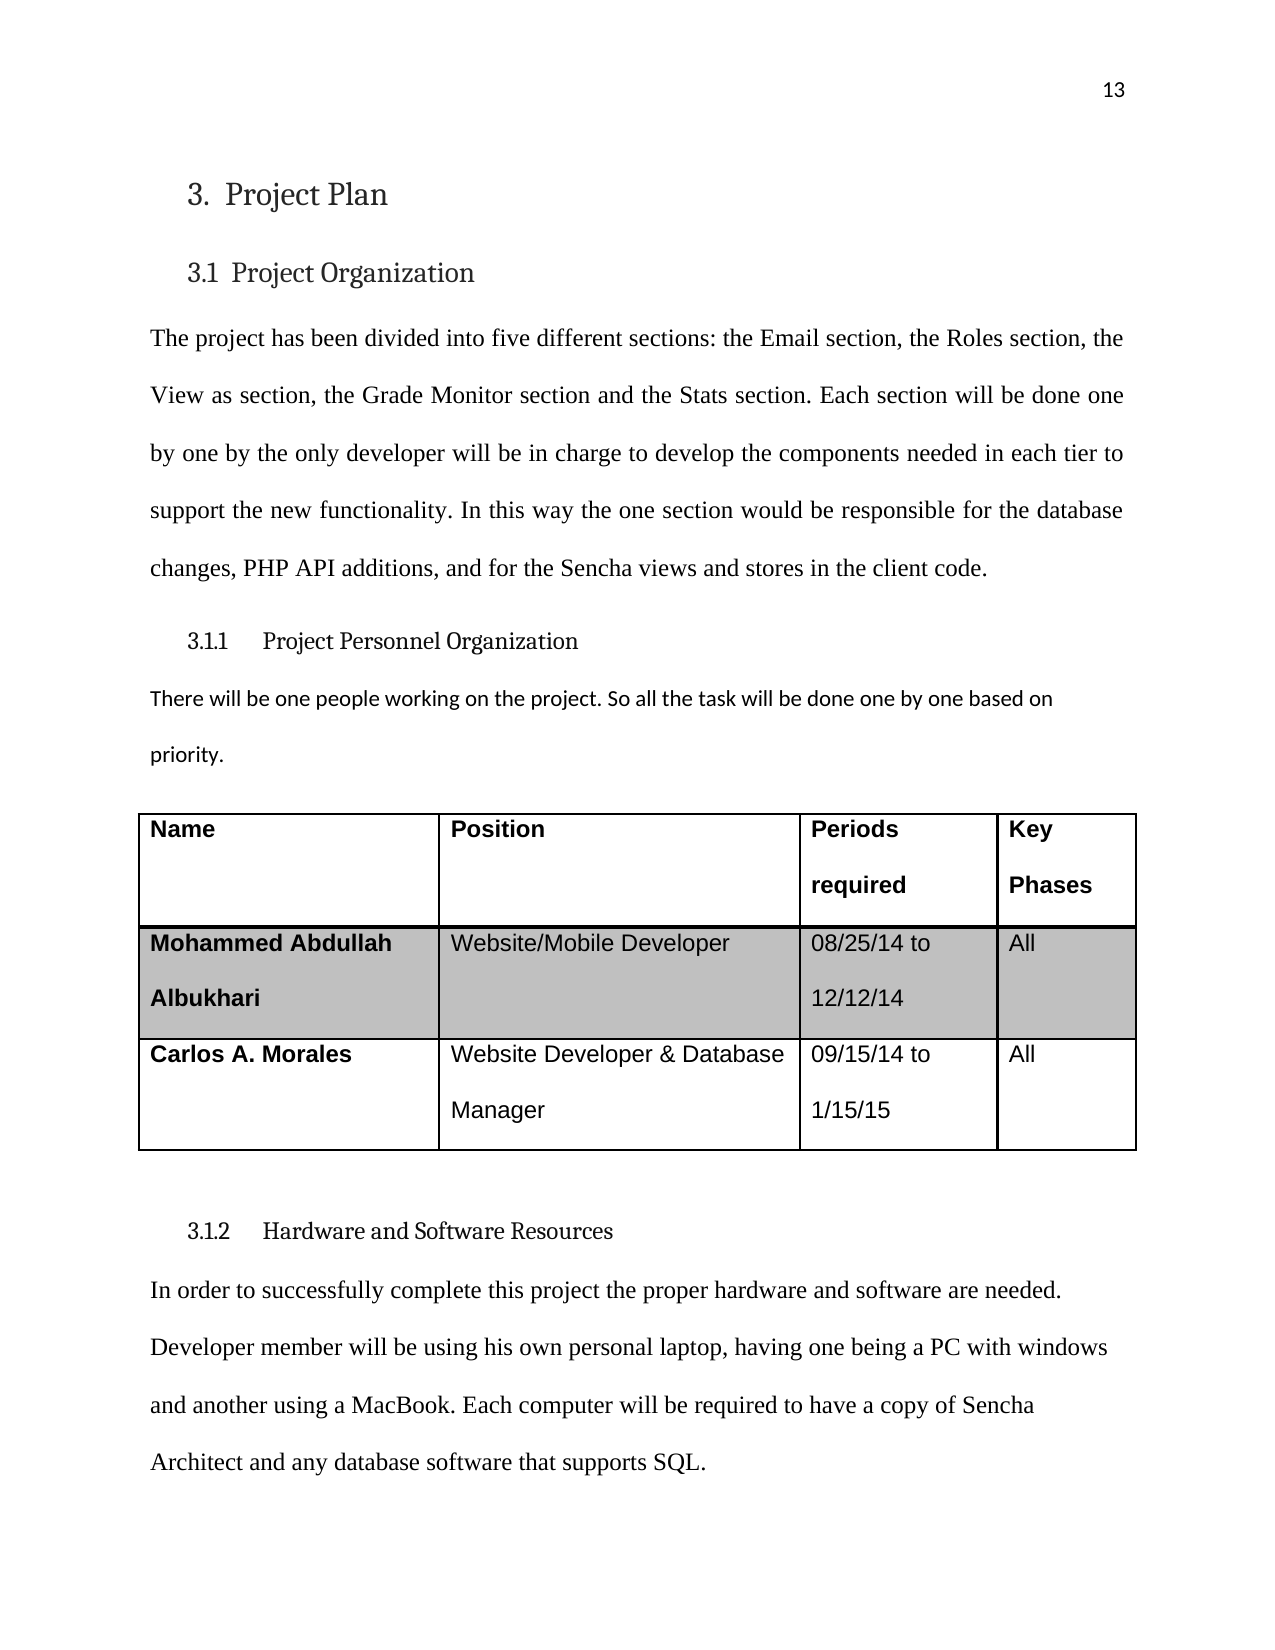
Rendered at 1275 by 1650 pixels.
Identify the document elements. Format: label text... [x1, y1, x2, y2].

table_cell Website/Mobile Developer [440, 929, 799, 1038]
table_cell 09/15/14 to 1/15/15 [801, 1040, 996, 1149]
table_header Name [140, 815, 438, 924]
text There will be one people working on the project. So all the task will be done one by one based on priority. [150, 684, 1125, 769]
table_cell Carlos A. Morales [140, 1040, 438, 1149]
table_cell All [999, 929, 1135, 1038]
table_cell 08/25/14 to 12/12/14 [801, 929, 996, 1038]
text The project has been divided into five different sections: the Email section, the Roles section, the View as section, the Grade Monitor section and the Stats section. Each section will be done one by one by the only developer will be in charge to develop the components needed in each tier to support the new functionality. In this way the one section would be responsible for the database changes, PHP API additions, and for the Sencha views and stores in the client code. [150, 323, 1125, 582]
text In order to successfully complete this project the proper hardware and software are needed. Developer member will be using his own personal laptop, having one being a PC with windows and another using a MacBook. Each computer will be required to have a copy of Sencha Architect and any database software that supports SQL. [150, 1275, 1125, 1476]
subtitle Hardware and Software Resources [187, 1217, 1125, 1246]
table_cell Website Developer & Database Manager [440, 1040, 799, 1149]
table_cell All [999, 1040, 1135, 1149]
subtitle Project Personnel Organization [187, 627, 1125, 656]
table_cell Mohammed Abdullah Albukhari [140, 929, 438, 1038]
subtitle Project Plan [187, 175, 1125, 213]
subtitle Project Organization [187, 256, 1125, 289]
table_header Position [440, 815, 799, 924]
table_header Key Phases [999, 815, 1135, 924]
table_header Periods required [801, 815, 996, 924]
